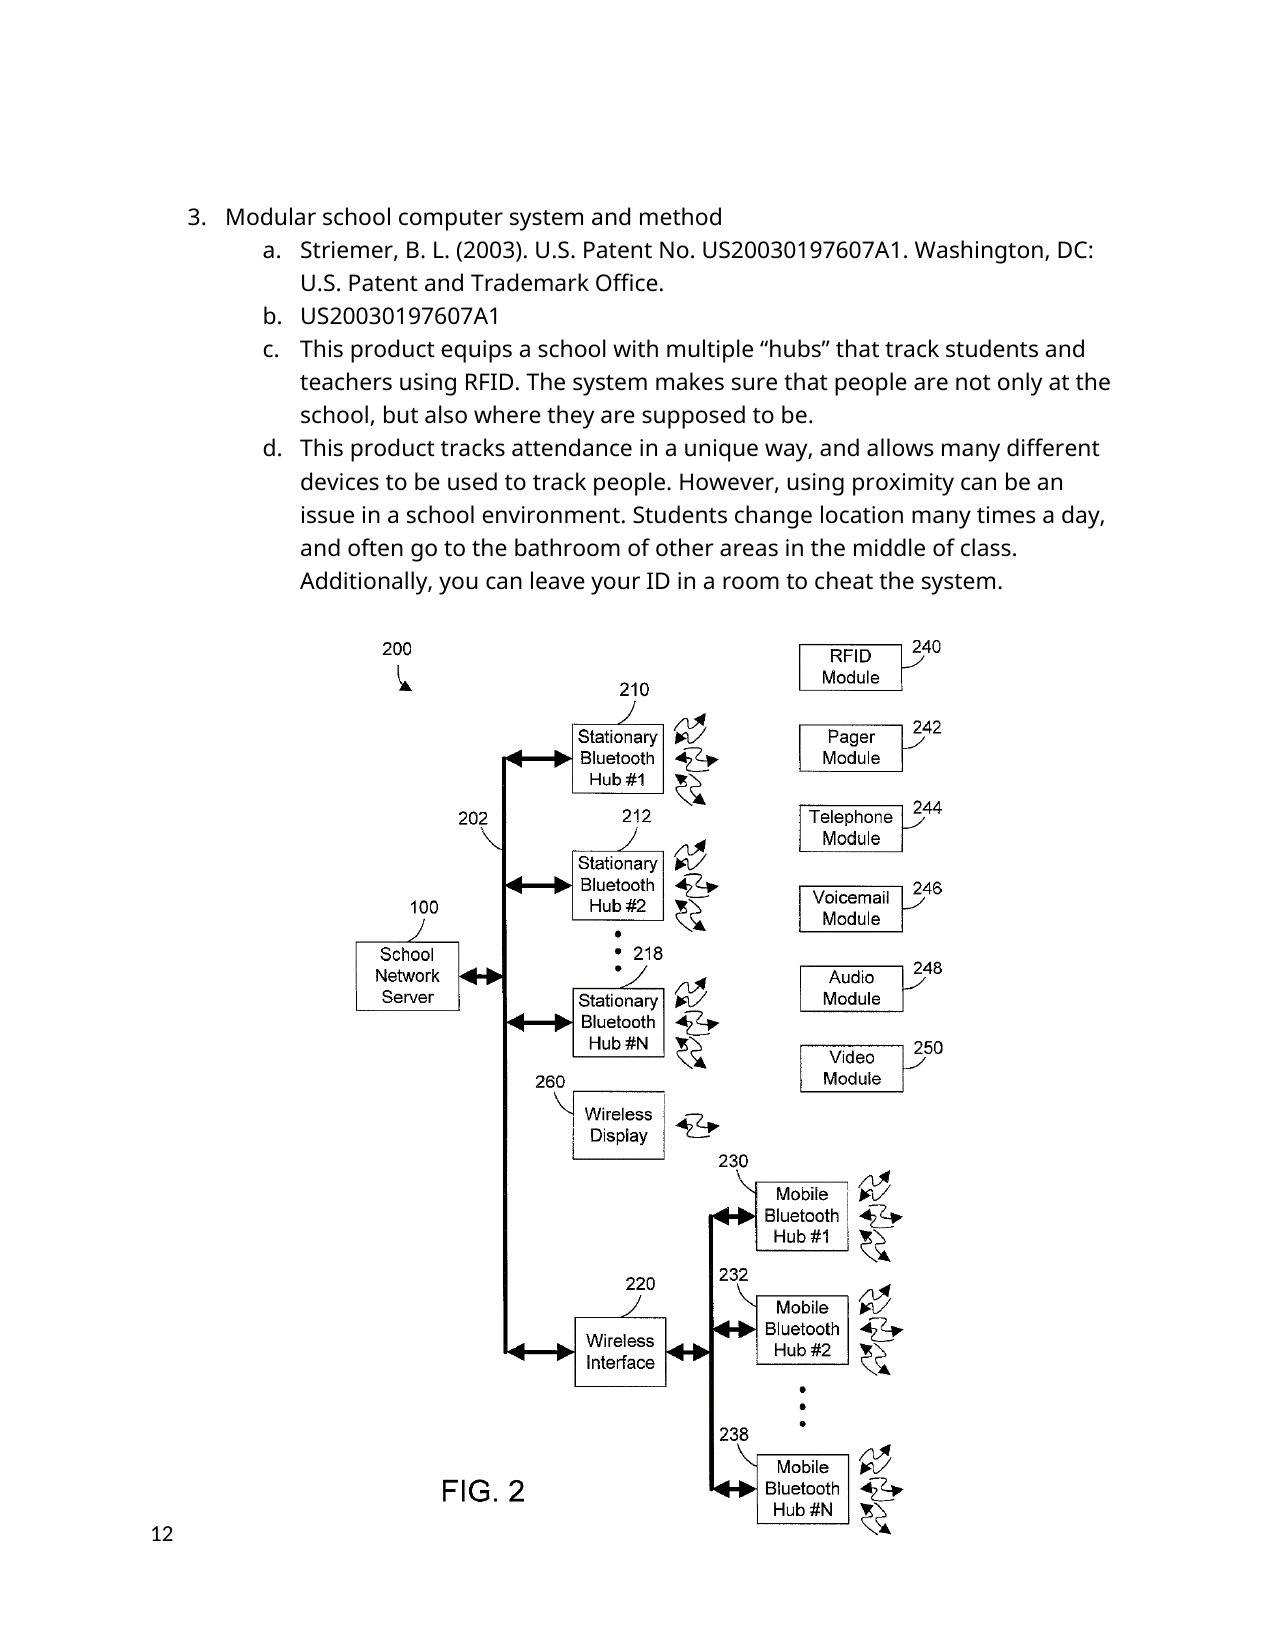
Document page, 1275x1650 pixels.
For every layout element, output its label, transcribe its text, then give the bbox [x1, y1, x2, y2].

list Striemer, B. L. (2003). U.S. Patent No. US20030197607A1. Washington, DC: U.S. Patent and Trademark Office. [262, 233, 1125, 298]
list This product equips a school with multiple “hubs” that track students and teachers using RFID. The system makes sure that people are not only at the school, but also where they are supposed to be. [262, 333, 1125, 430]
list This product tracks attendance in a unique way, and allows many different devices to be used to track people. However, using proximity can be an issue in a school environment. Students change location many times a day, and often go to the bathroom of other areas in the middle of class. Additionally, you can leave your ID in a room to cheat the system. [262, 432, 1125, 596]
list US20030197607A1 [262, 300, 1125, 331]
list Modular school computer system and method [187, 200, 1125, 232]
picture [329, 615, 983, 1563]
